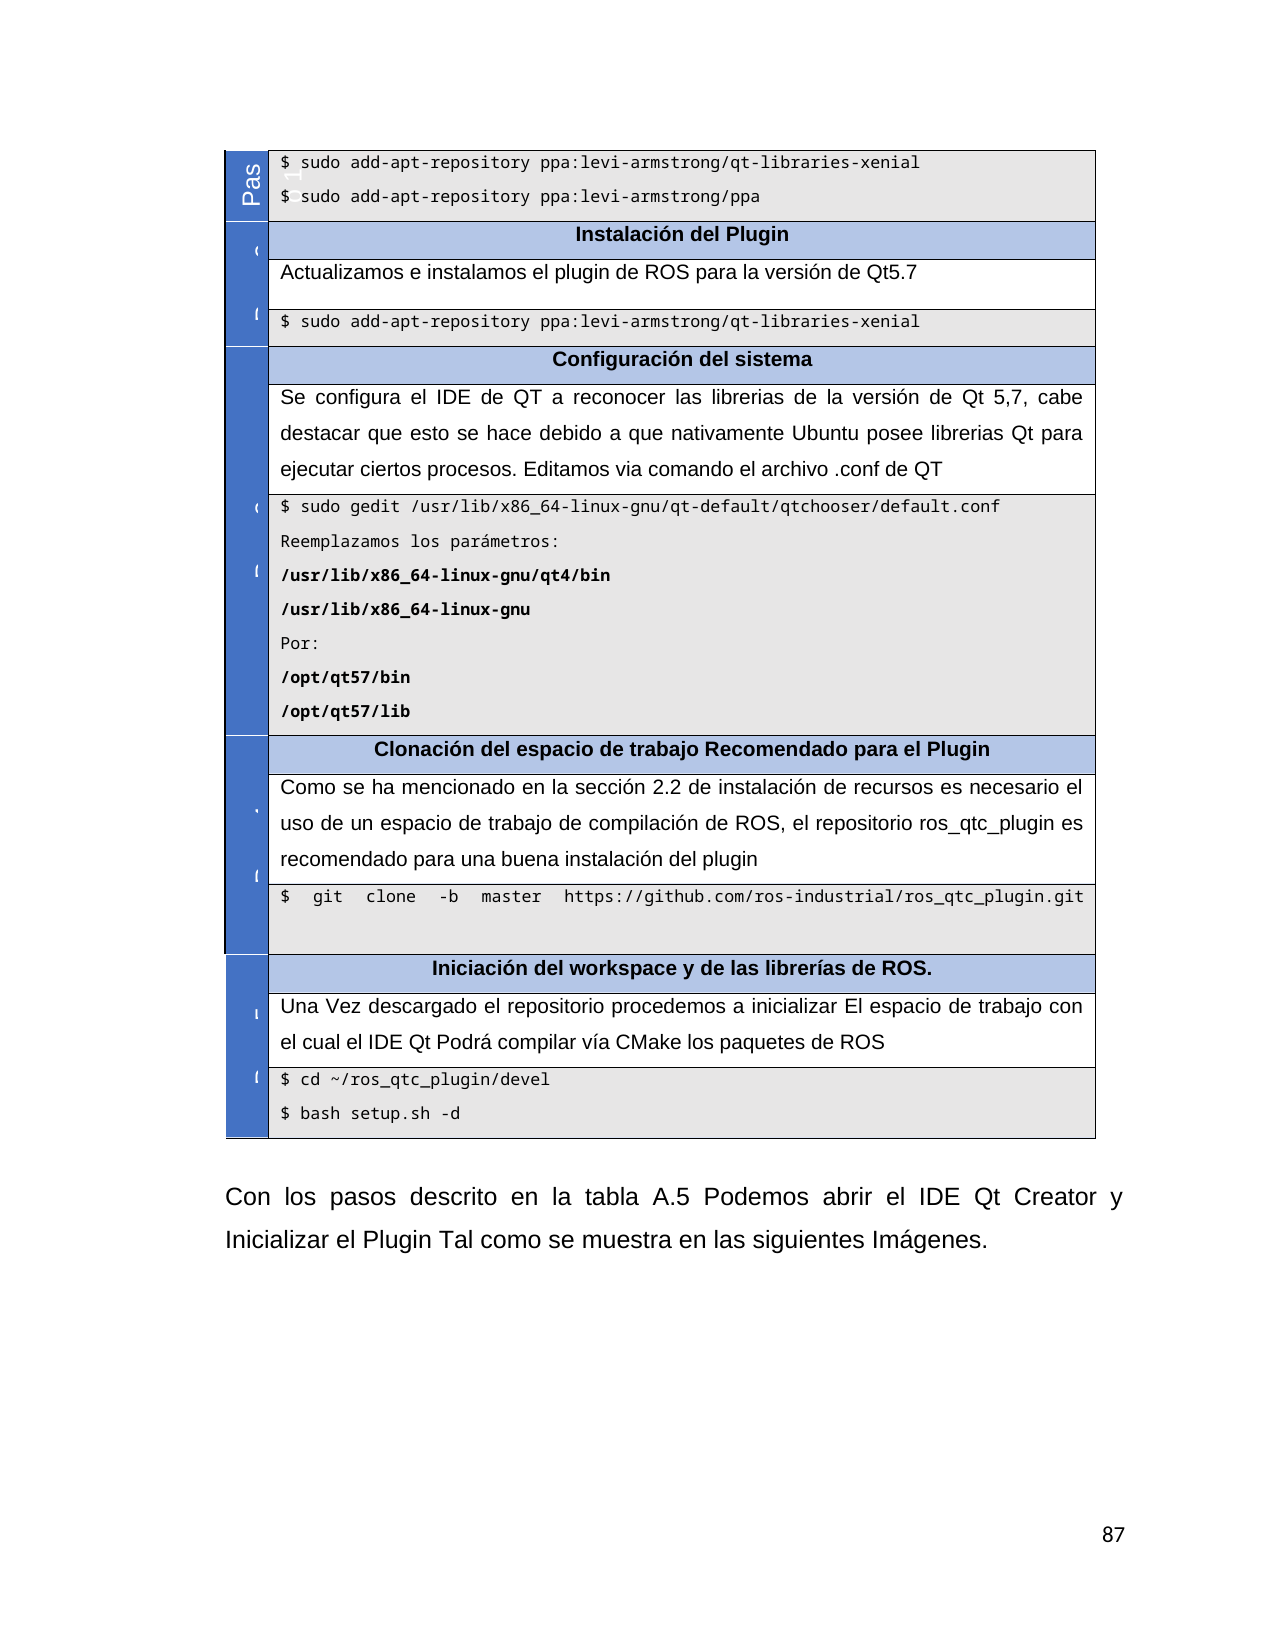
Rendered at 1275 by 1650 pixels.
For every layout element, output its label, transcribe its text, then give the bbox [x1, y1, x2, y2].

table_cell $ sudo gedit /usr/lib/x86_64-linux-gnu/qt-default/qtchooser/default.conf Reemplazamos los parámetros: /usr/lib/x86_64-linux-gnu/qt4/bin /usr/lib/x86_64-linux-gnu Por: /opt/qt57/bin /opt/qt57/lib [269, 495, 1095, 735]
table_cell Paso 2 [226, 222, 268, 346]
table_cell $ sudo add-apt-repository ppa:levi-armstrong/qt-libraries-xenial [269, 310, 1095, 346]
table_cell Configuración del sistema [269, 347, 1095, 384]
table_cell Instalación del Plugin [269, 222, 1095, 259]
table_cell Se configura el IDE de QT a reconocer las librerias de la versión de Qt 5,7, cabe destacar que esto se hace debido a que nativamente Ubuntu posee librerias Qt para ejecutar ciertos procesos. Editamos via comando el archivo .conf de QT [269, 385, 1095, 494]
table_cell Clonación del espacio de trabajo Recomendado para el Plugin [269, 736, 1095, 773]
table_cell $ sudo add-apt-repository ppa:levi-armstrong/qt-libraries-xenial $ sudo add-apt-repository ppa:levi-armstrong/ppa [269, 151, 1095, 221]
table_cell Paso 3 [226, 347, 268, 735]
table_cell Iniciación del workspace y de las librerías de ROS. [269, 955, 1095, 992]
table_cell Una Vez descargado el repositorio procedemos a inicializar El espacio de trabajo con el cual el IDE Qt Podrá compilar vía CMake los paquetes de ROS [269, 994, 1095, 1067]
table_cell Actualizamos e instalamos el plugin de ROS para la versión de Qt5.7 [269, 260, 1095, 309]
table_cell Paso 4 [226, 736, 268, 954]
table_cell Como se ha mencionado en la sección 2.2 de instalación de recursos es necesario el uso de un espacio de trabajo de compilación de ROS, el repositorio ros_qtc_plugin es recomendado para una buena instalación del plugin [269, 775, 1095, 883]
table_cell Paso 5 [226, 955, 268, 1137]
text Con los pasos descrito en la tabla A.5 Podemos abrir el IDE Qt Creator y Inicializar el Plugin Tal como se muestra en las siguientes Imágenes. [225, 1182, 1125, 1253]
table_cell $ cd ~/ros_qtc_plugin/devel $ bash setup.sh -d [269, 1068, 1095, 1137]
table_cell $ git clone -b master https://github.com/ros-industrial/ros_qtc_plugin.git [269, 885, 1095, 954]
